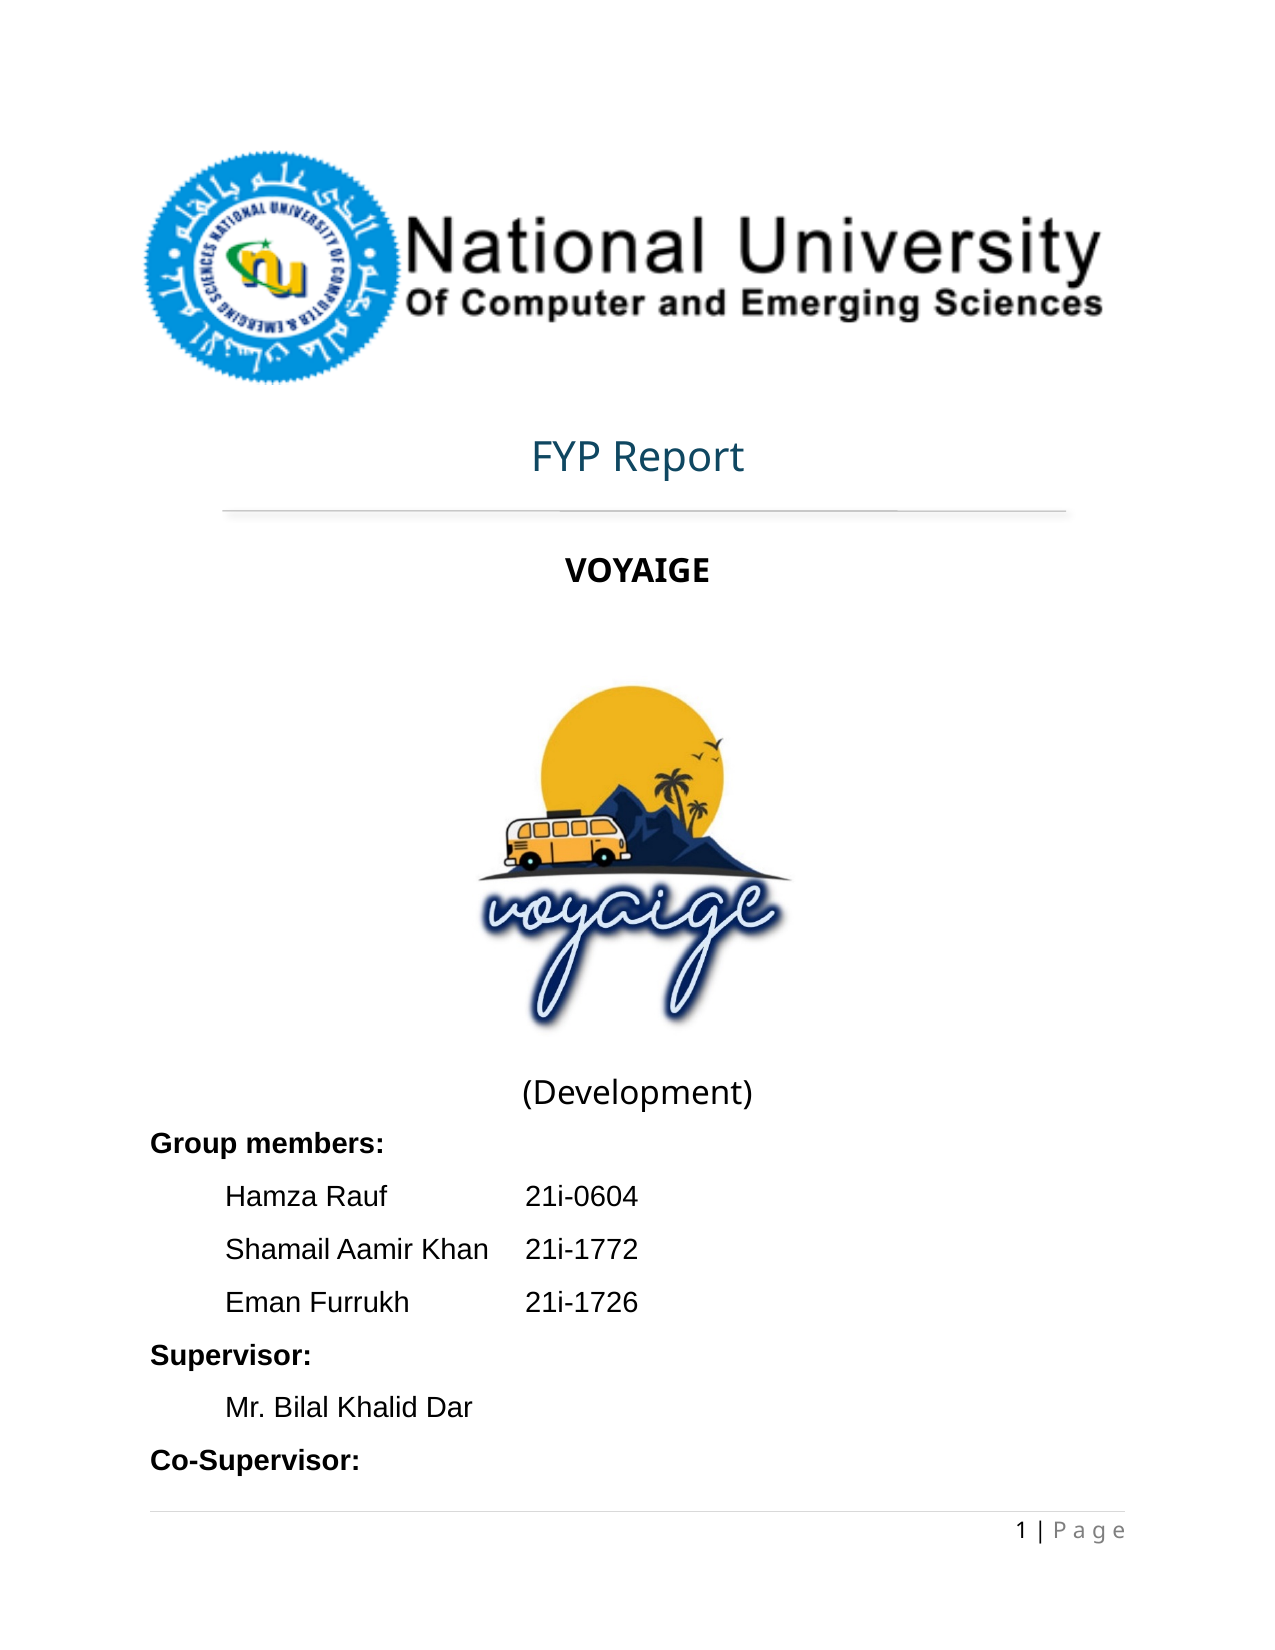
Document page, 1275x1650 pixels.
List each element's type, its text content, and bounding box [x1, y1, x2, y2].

text Eman Furrukh 21i-1726 [225, 1285, 1125, 1318]
text Group members: [150, 1126, 1125, 1160]
picture [140, 150, 1135, 385]
text Supervisor: [150, 1338, 1125, 1371]
picture [428, 653, 848, 1046]
text Mr. Bilal Khalid Dar [150, 1391, 1125, 1424]
text Hamza Rauf 21i-0604 [225, 1179, 1125, 1213]
text Shamail Aamir Khan 21i-1772 [225, 1232, 1125, 1266]
subtitle FYP Report [150, 385, 1125, 483]
subtitle VOYAIGE [150, 547, 1125, 592]
text Co-Supervisor: [150, 1443, 1125, 1477]
